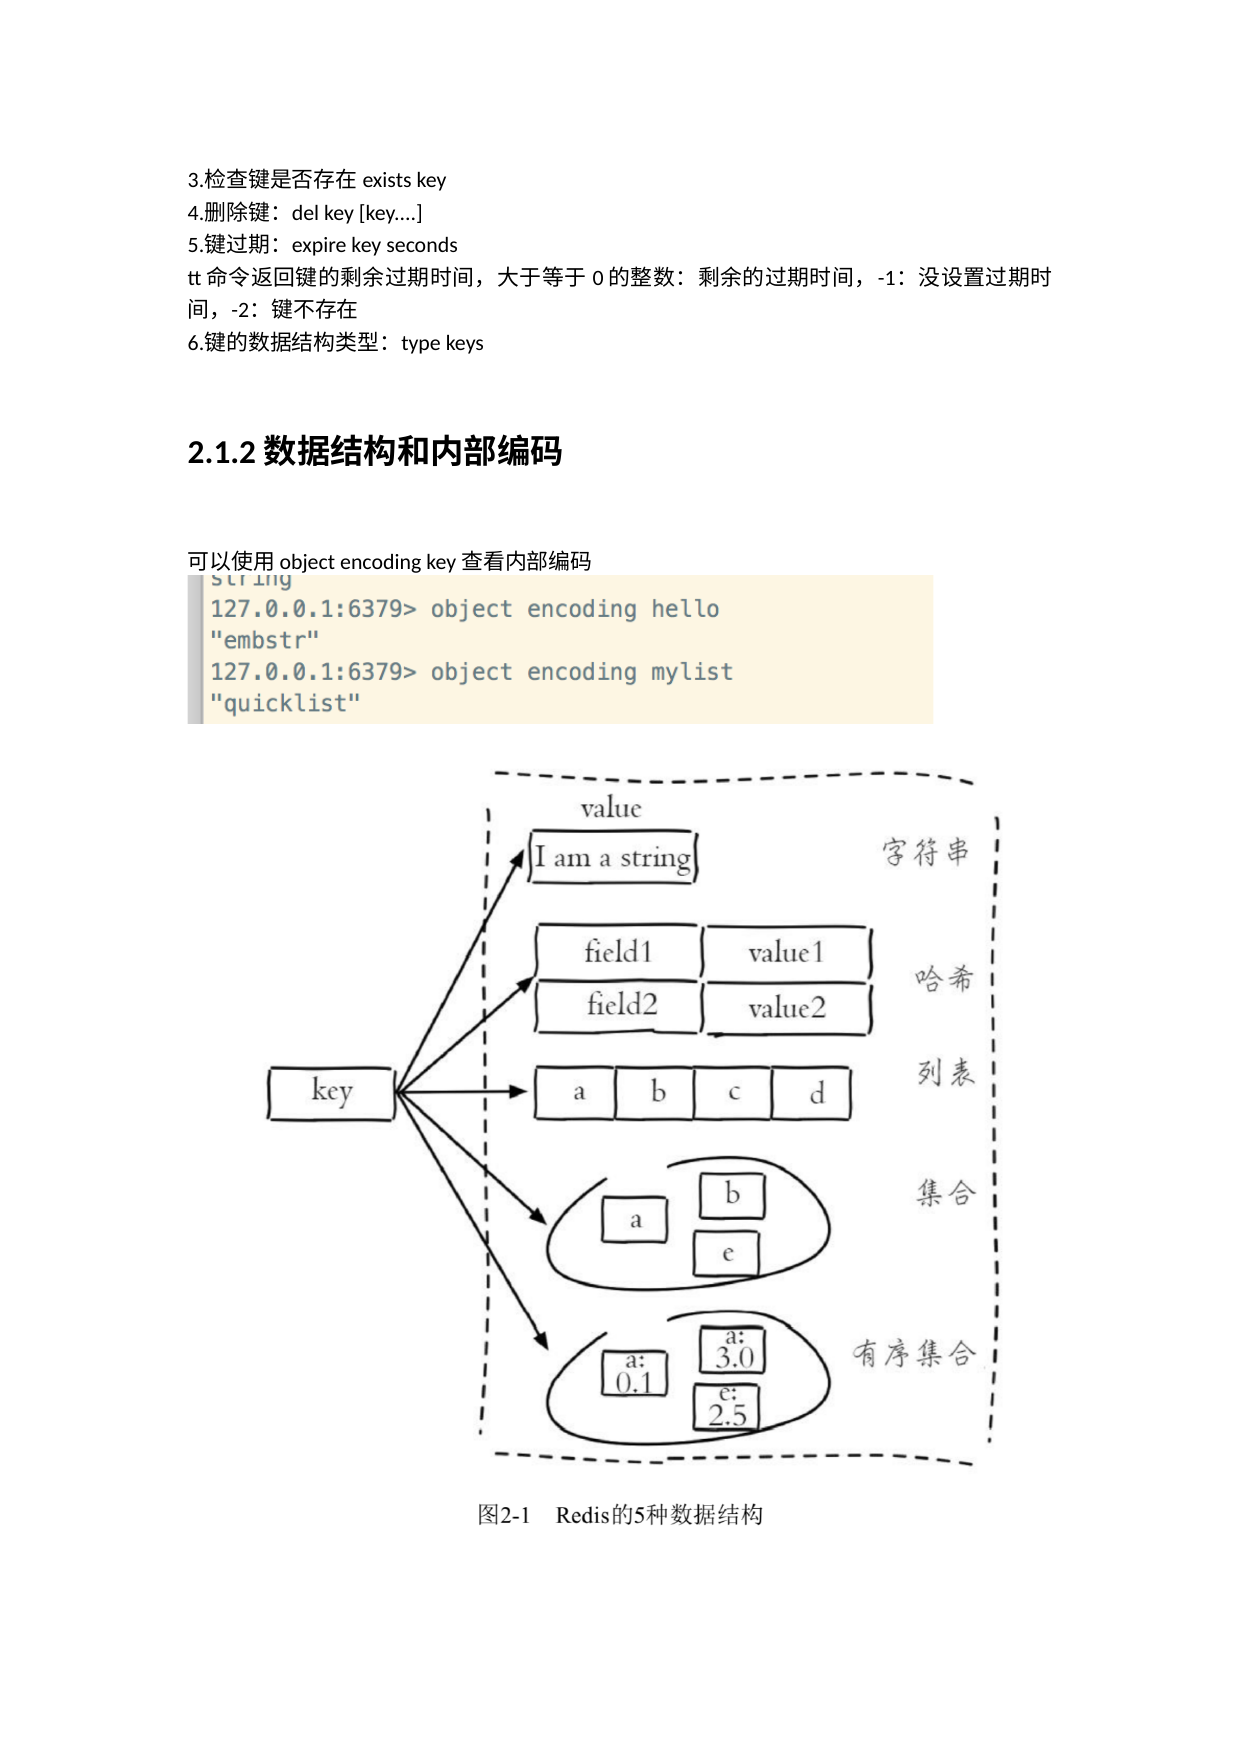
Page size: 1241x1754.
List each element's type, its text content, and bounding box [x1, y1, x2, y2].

picture [187, 738, 1052, 1570]
subtitle 2.1.2 数据结构和内部编码 [187, 417, 1053, 482]
picture [187, 575, 934, 724]
list 键的数据结构类型：type keys [187, 324, 1053, 357]
list 键过期：expire key seconds [187, 227, 1053, 259]
list 检查键是否存在 exists key [187, 162, 1053, 194]
list 删除键：del key [key....] [187, 194, 1053, 227]
text 可以使用object encoding key 查看内部编码 [187, 543, 1053, 576]
list tt命令返回键的剩余过期时间，大于等于0的整数：剩余的过期时间，-1：没设置过期时间，-2：键不存在 [187, 259, 1053, 324]
